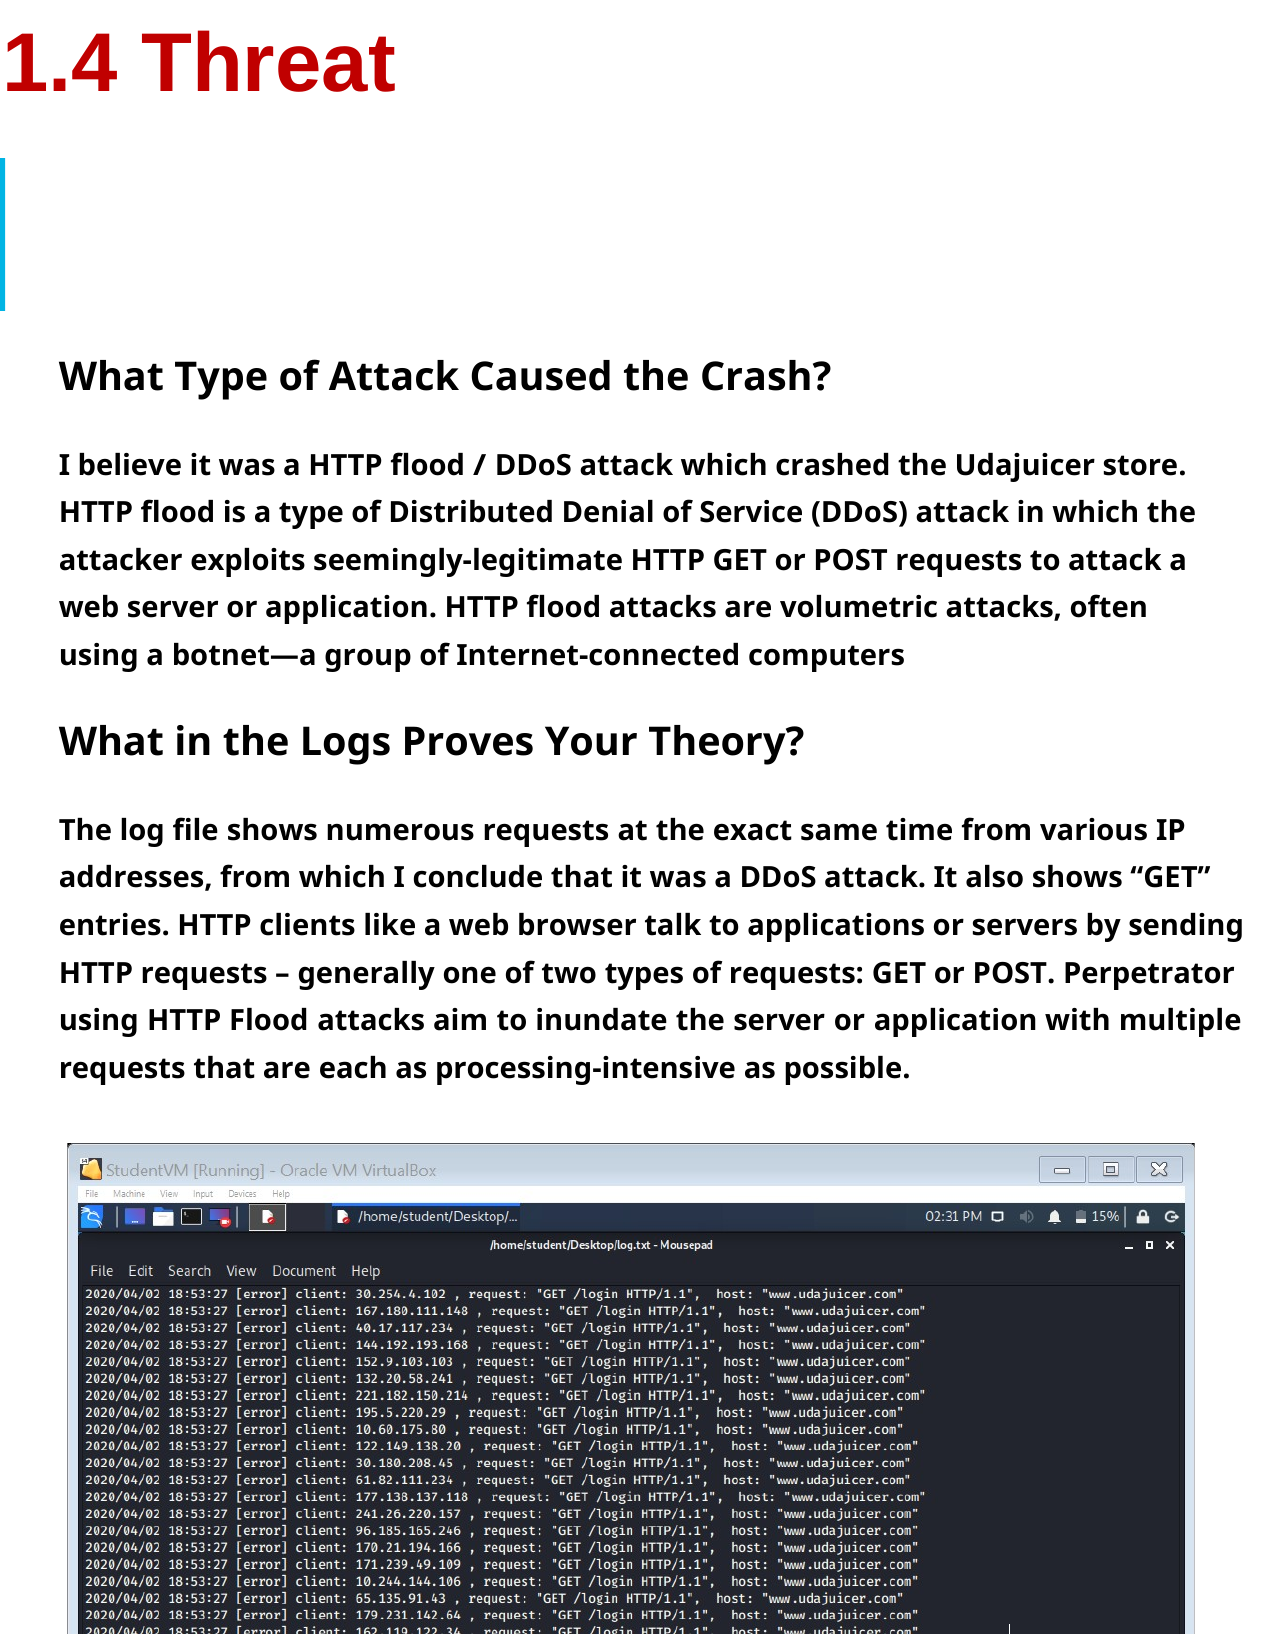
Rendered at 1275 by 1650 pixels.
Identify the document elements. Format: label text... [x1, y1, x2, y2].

text The log file shows numerous requests at the exact same time from various IP addresses, from which I conclude that it was a DDoS attack. It also shows “GET” entries. HTTP clients like a web browser talk to applications or servers by sending HTTP requests – generally one of two types of requests: GET or POST. Perpetrator using HTTP Flood attacks aim to inundate the server or application with multiple requests that are each as processing-intensive as possible. [58, 809, 1256, 1087]
text I believe it was a HTTP flood / DDoS attack which crashed the Udajuicer store. HTTP flood is a type of Distributed Denial of Service (DDoS) attack in which the attacker exploits seemingly-legitimate HTTP GET or POST requests to attack a web server or application. HTTP flood attacks are volumetric attacks, often using a botnet—a group of Internet-connected computers [58, 444, 1211, 674]
subtitle What in the Logs Proves Your Theory? [58, 713, 1256, 767]
picture [67, 1143, 1195, 1634]
subtitle What Type of Attack Caused the Crash? [58, 348, 1256, 402]
